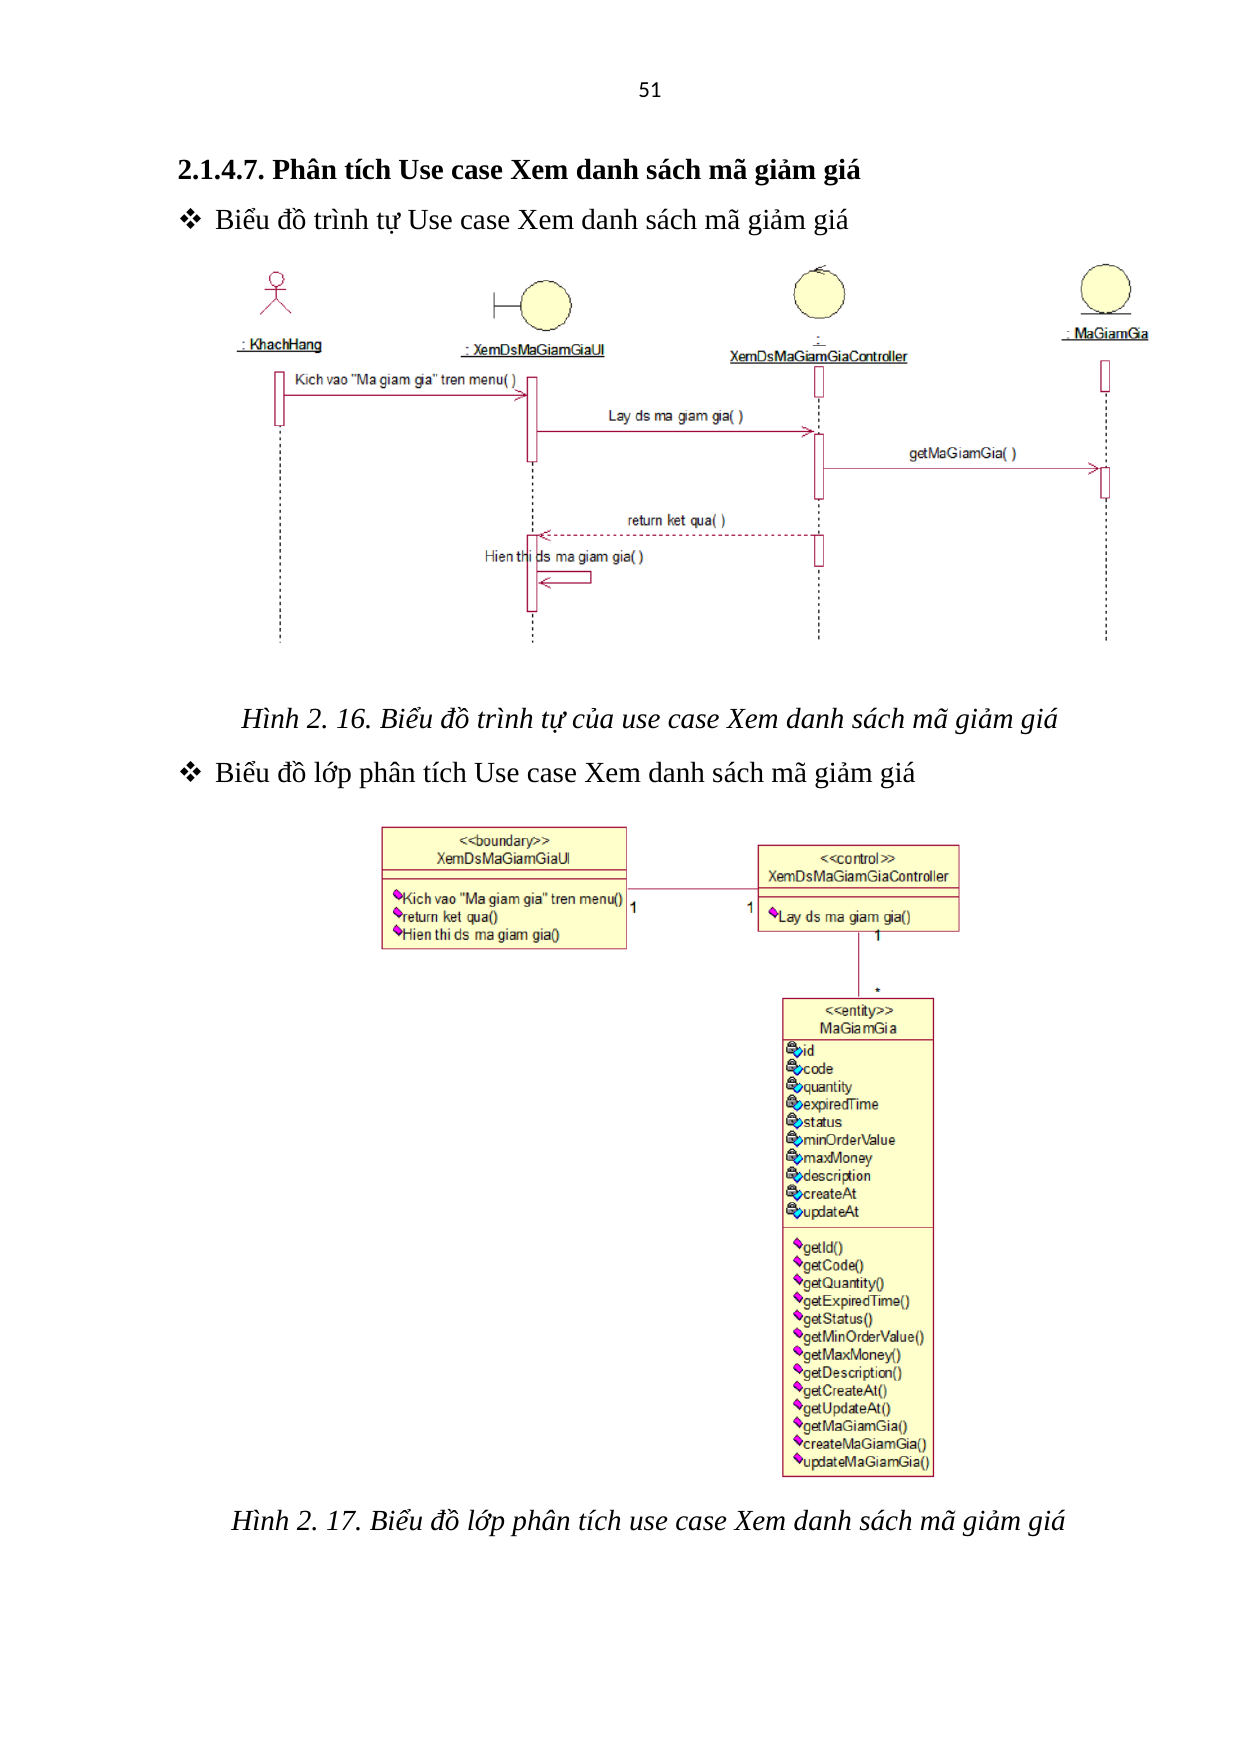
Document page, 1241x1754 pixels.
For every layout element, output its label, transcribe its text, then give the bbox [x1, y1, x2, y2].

list Biểu đồ lớp phân tích Use case Xem danh sách mã giảm giá [177, 756, 1122, 789]
text Hình 2. 17. Biểu đồ lớp phân tích use case Xem danh sách mã giảm giá [177, 1503, 1122, 1537]
subtitle 2.1.4.7. Phân tích Use case Xem danh sách mã giảm giá [177, 152, 1122, 185]
picture [344, 806, 993, 1490]
list Biểu đồ trình tự Use case Xem danh sách mã giảm giá [177, 202, 1122, 236]
picture [214, 252, 1160, 671]
text Hình 2. 16. Biểu đồ trình tự của use case Xem danh sách mã giảm giá [177, 701, 1122, 735]
